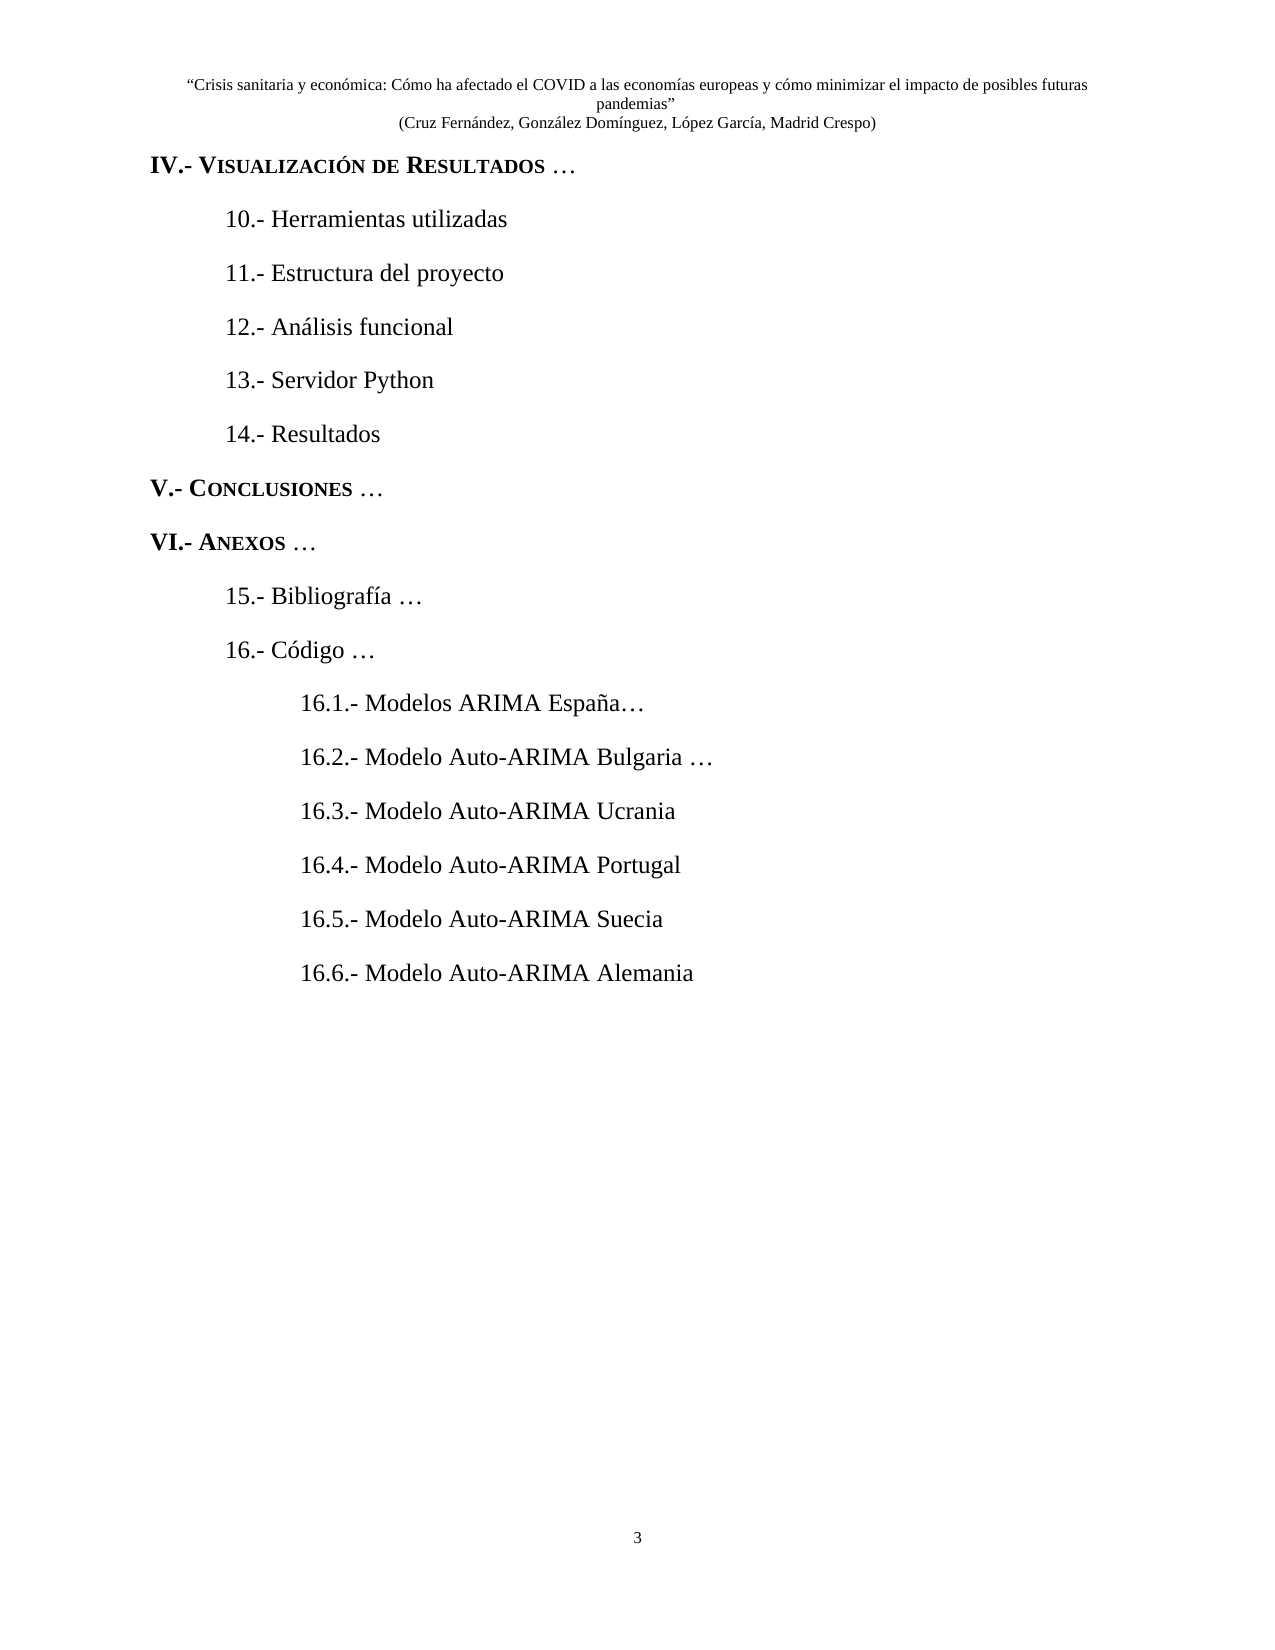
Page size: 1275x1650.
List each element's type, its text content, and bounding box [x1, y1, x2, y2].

text 11.- Estructura del proyecto [150, 258, 1125, 286]
text 16.- Código … [150, 635, 1125, 663]
text 13.- Servidor Python [150, 365, 1125, 394]
text 15.- Bibliografía … [150, 581, 1125, 609]
text VI.- Anexos … [150, 527, 1125, 556]
text 16.6.- Modelo Auto-ARIMA Alemania [150, 958, 1125, 987]
text 16.3.- Modelo Auto-ARIMA Ucrania [150, 796, 1125, 825]
text 16.5.- Modelo Auto-ARIMA Suecia [150, 904, 1125, 933]
text 12.- Análisis funcional [150, 312, 1125, 340]
text IV.- Visualización de Resultados … [150, 150, 1125, 179]
text 16.4.- Modelo Auto-ARIMA Portugal [150, 850, 1125, 879]
text V.- Conclusiones … [150, 473, 1125, 502]
text 16.1.- Modelos ARIMA España… [150, 688, 1125, 717]
text 16.2.- Modelo Auto-ARIMA Bulgaria … [150, 742, 1125, 771]
text 14.- Resultados [150, 419, 1125, 448]
text 10.- Herramientas utilizadas [150, 204, 1125, 233]
